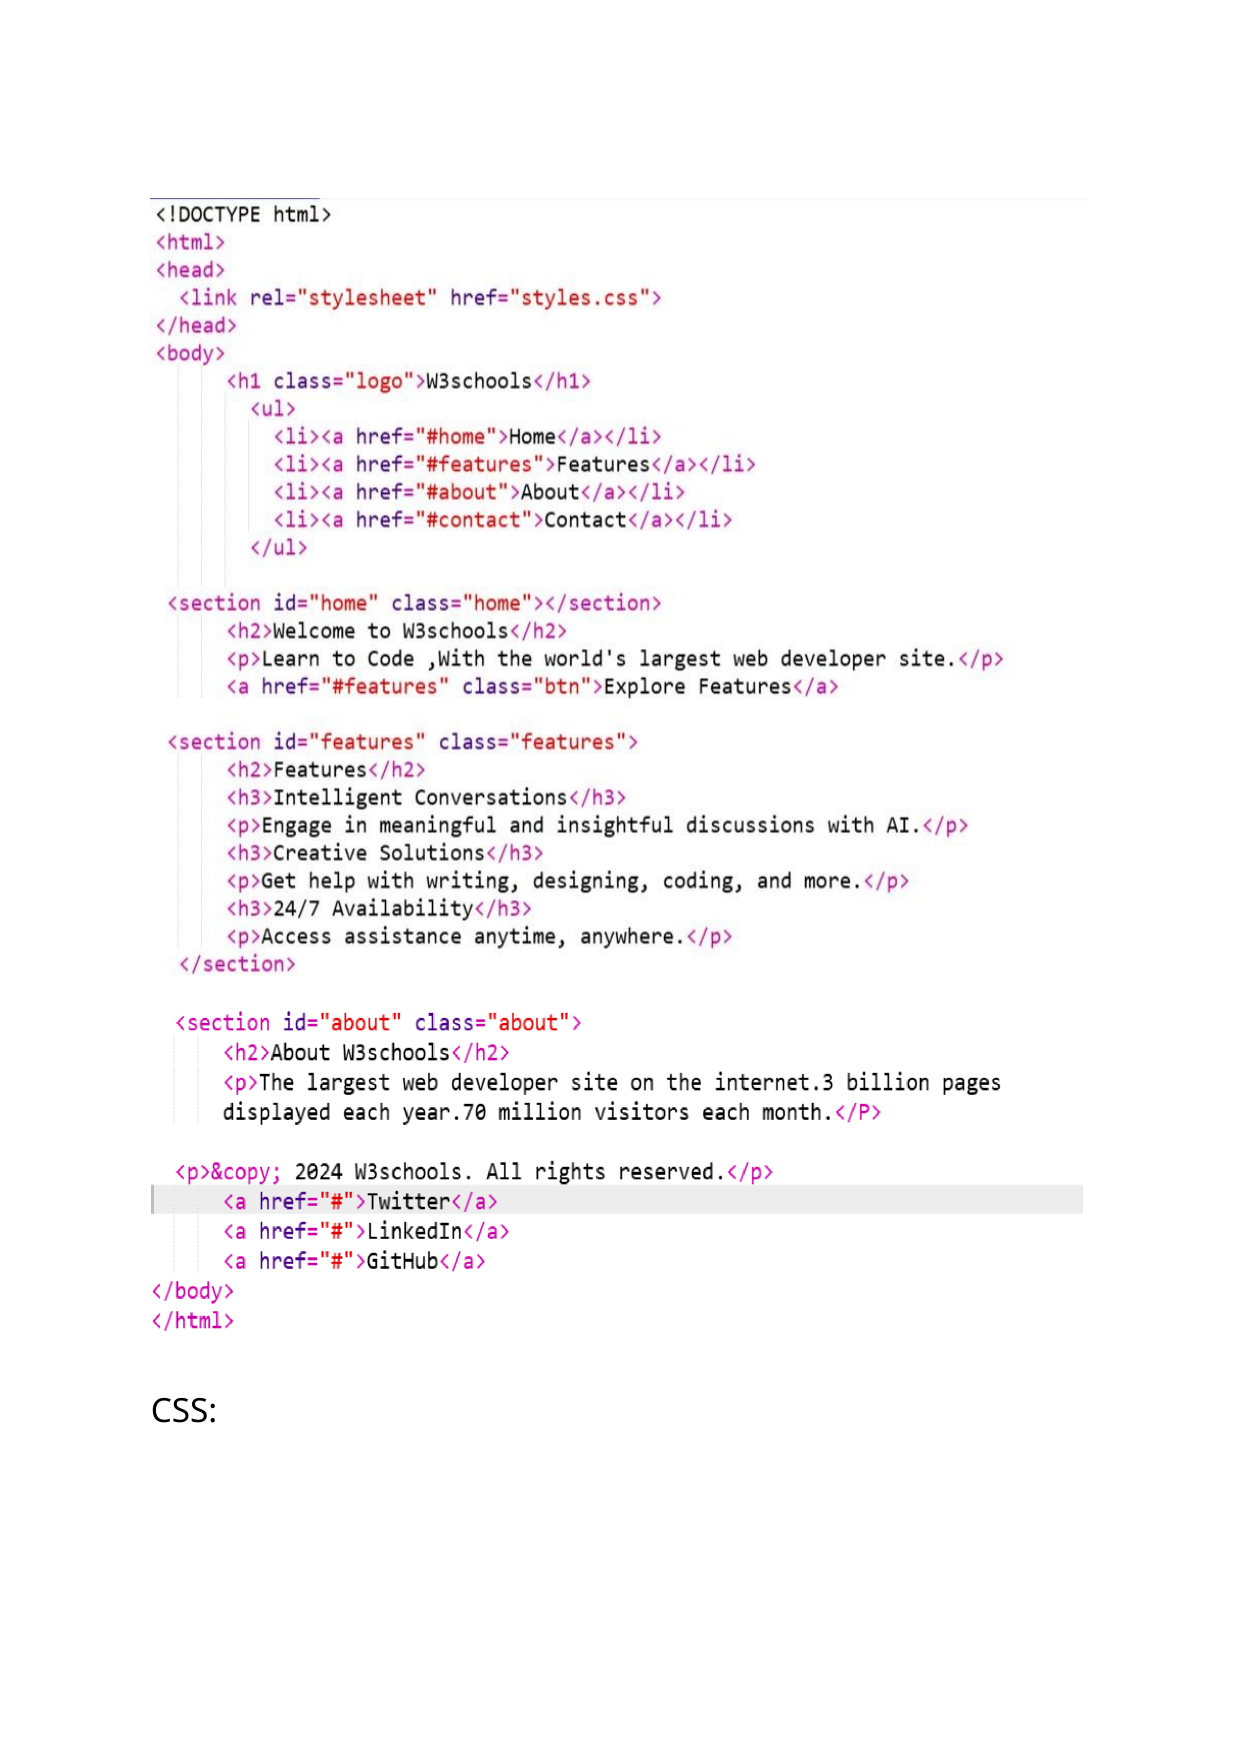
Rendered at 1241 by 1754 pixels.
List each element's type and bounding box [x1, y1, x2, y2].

picture [150, 999, 1083, 1361]
picture [150, 198, 1088, 980]
